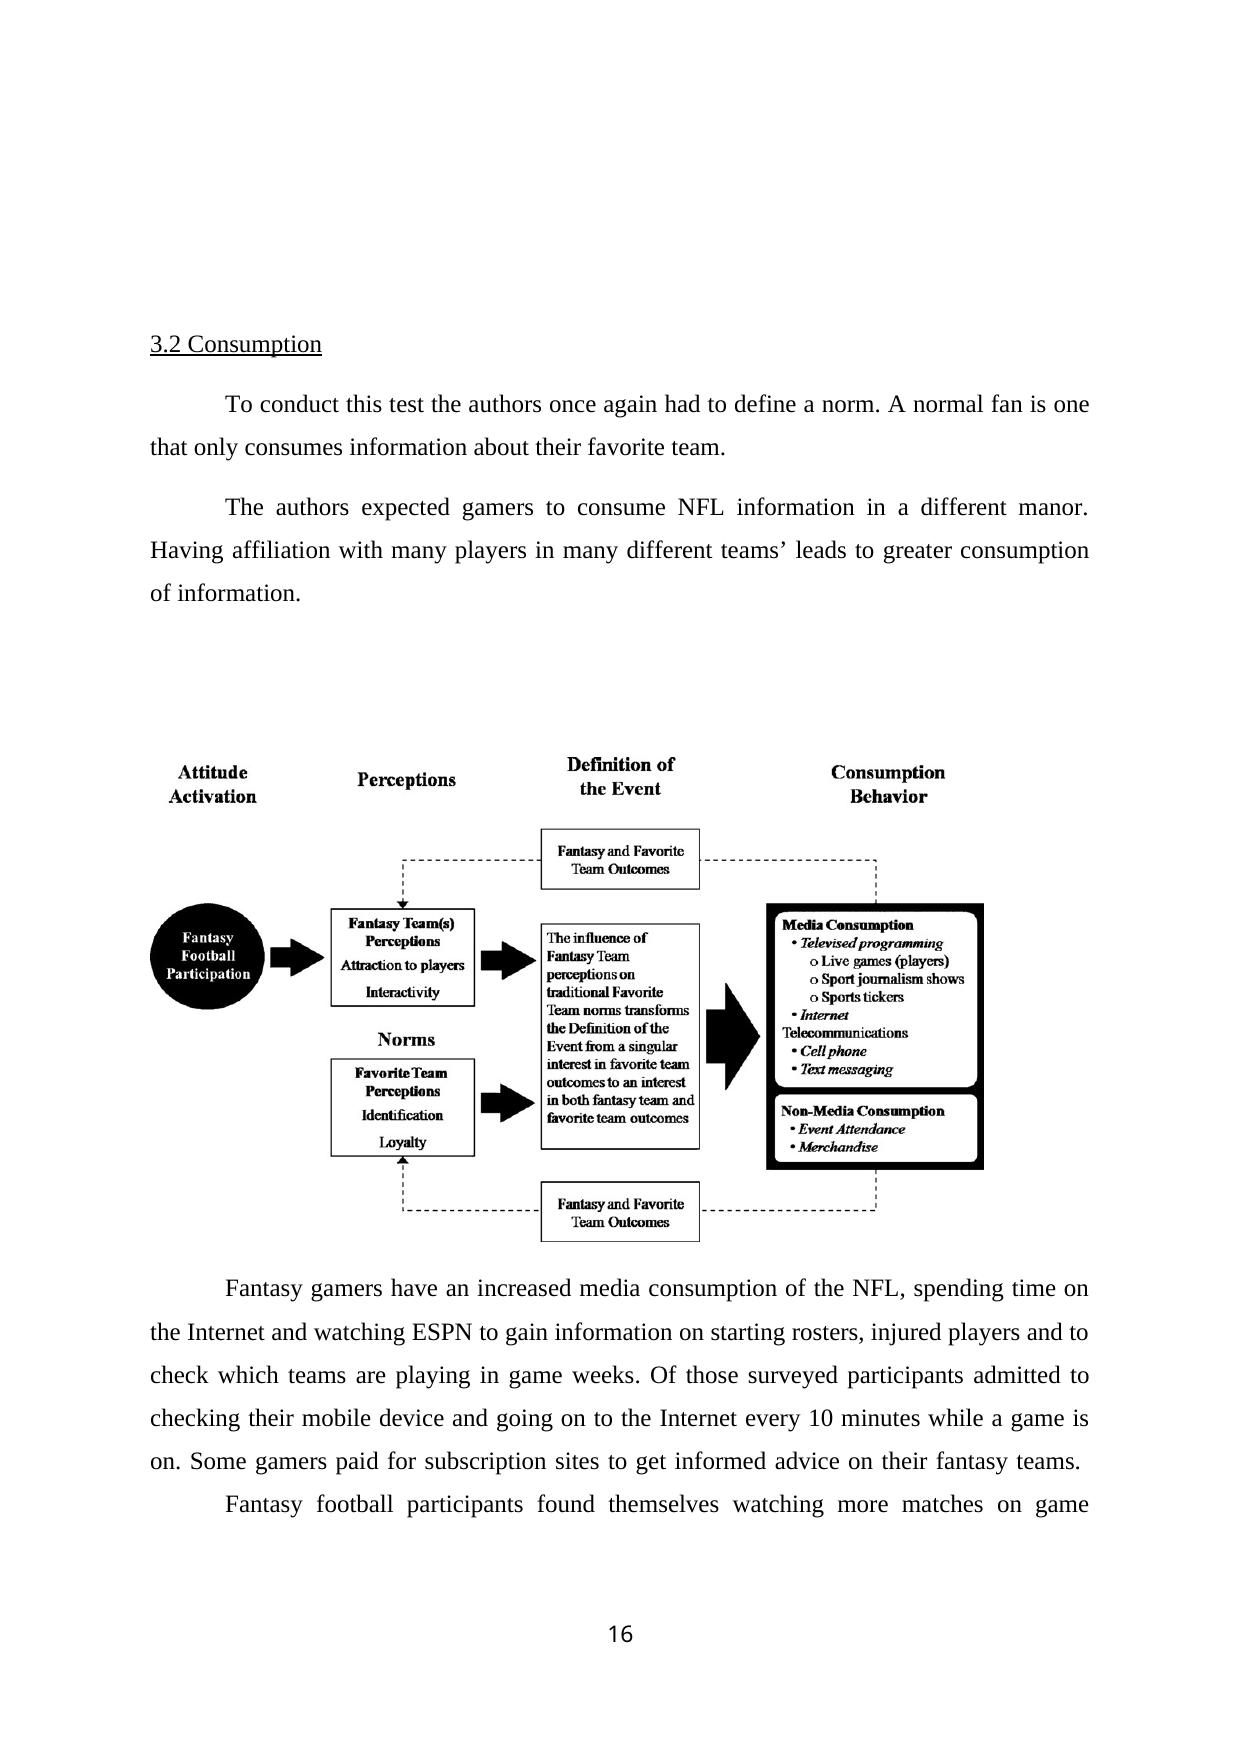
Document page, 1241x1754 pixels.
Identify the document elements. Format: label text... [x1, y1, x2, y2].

text To conduct this test the authors once again had to define a norm. A normal fan is one that only consumes information about their favorite team. [150, 389, 1090, 461]
picture [150, 757, 984, 1242]
text The authors expected gamers to consume NFL information in a different manor. Having affiliation with many players in many different teams’ leads to greater consumption of information. [150, 492, 1090, 607]
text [150, 1273, 1090, 1518]
text 3.2 Consumption [150, 329, 1090, 358]
